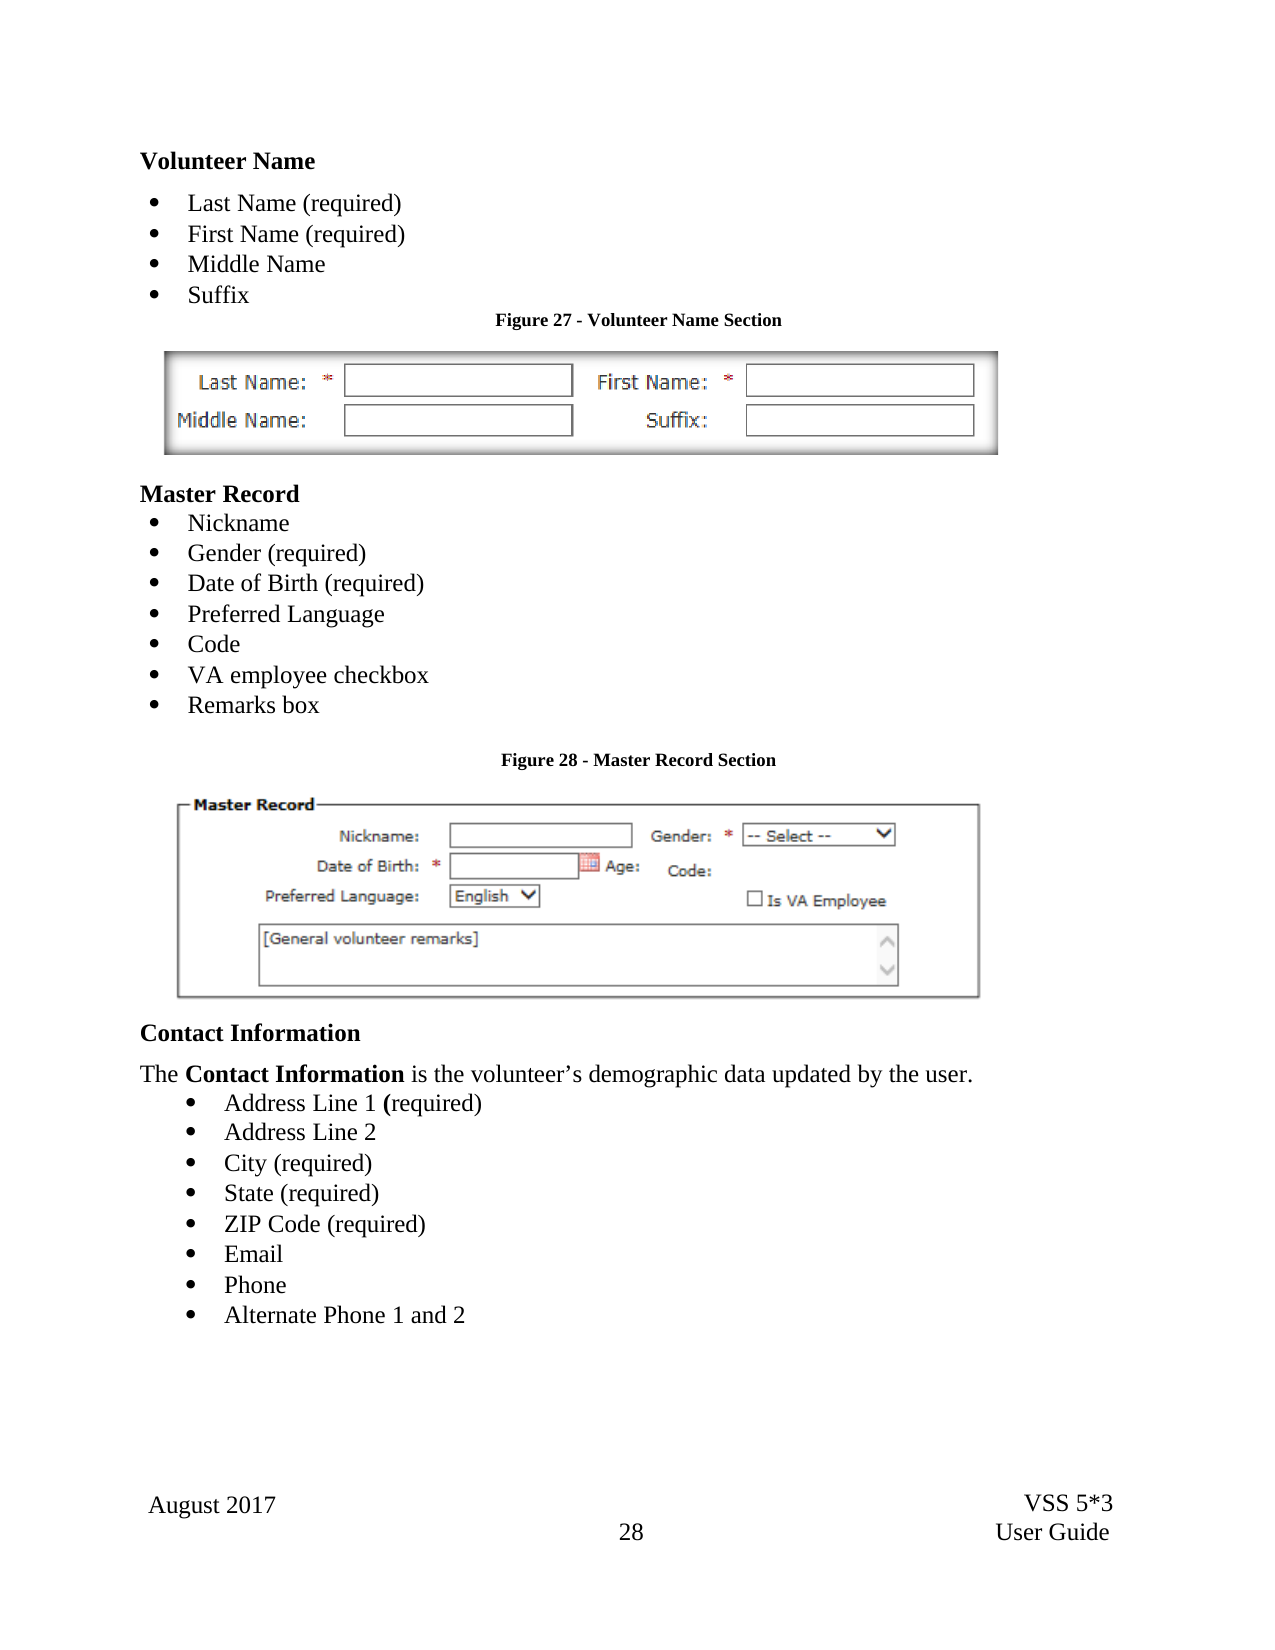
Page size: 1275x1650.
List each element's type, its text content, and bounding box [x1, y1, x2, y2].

list ZIP Code (required) [186, 1208, 1137, 1238]
list Suffix [150, 279, 1137, 309]
picture [163, 351, 999, 455]
list Last Name (required) [150, 187, 1137, 218]
list Address Line 1 (required) [186, 1088, 1137, 1116]
text Master Record [139, 479, 1137, 508]
text The Contact Information is the volunteer’s demographic data updated by the user. [139, 1059, 1137, 1088]
list Date of Birth (required) [150, 567, 1137, 598]
list State (required) [186, 1177, 1137, 1208]
text Contact Information [139, 1018, 1137, 1047]
list Preferred Language [150, 598, 1137, 628]
list Email [186, 1238, 1137, 1269]
list Alternate Phone 1 and 2 [186, 1299, 1137, 1330]
list Gender (required) [150, 537, 1137, 567]
picture [172, 791, 990, 1001]
text Volunteer Name [139, 146, 1137, 174]
list First Name (required) [150, 218, 1137, 248]
list Nickname [150, 508, 1137, 537]
list VA employee checkbox [150, 659, 1137, 689]
list City (required) [186, 1147, 1137, 1177]
list Remarks box [150, 689, 1137, 720]
list Phone [186, 1269, 1137, 1299]
list Code [150, 628, 1137, 659]
list Address Line 2 [186, 1116, 1137, 1147]
list Middle Name [150, 248, 1137, 279]
